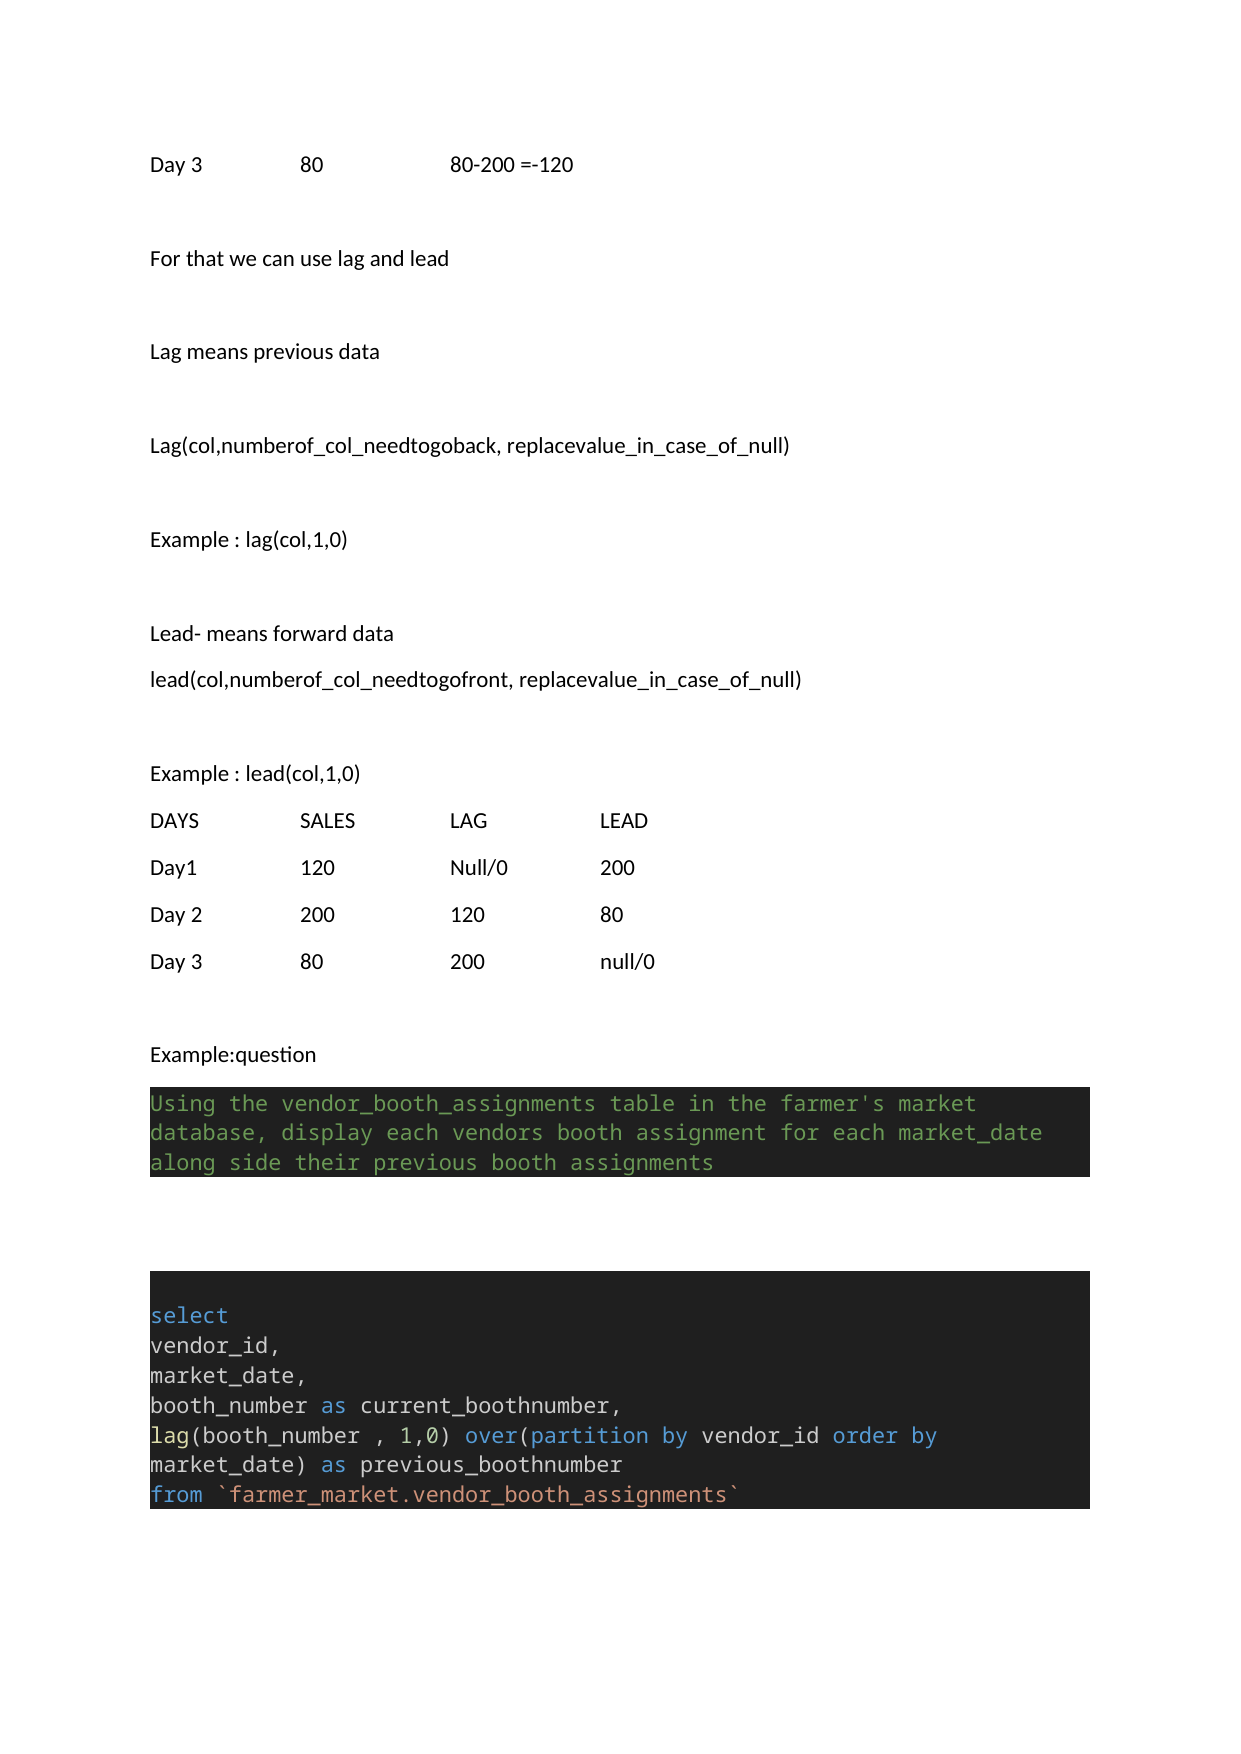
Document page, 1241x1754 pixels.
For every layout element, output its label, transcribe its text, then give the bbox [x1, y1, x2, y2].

text DAYS SALES LAG LEAD [150, 806, 1090, 834]
text Day 3 80 200 null/0 [150, 947, 1090, 975]
text lag(booth_number , 1,0) over(partition by vendor_id order by market_date) as previous_boothnumber [150, 1419, 1090, 1479]
text Day 2 200 120 80 [150, 900, 1090, 928]
text Lag means previous data [150, 337, 1090, 366]
text Lag(col,numberof_col_needtogoback, replacevalue_in_case_of_null) [150, 431, 1090, 459]
text vendor_id, [150, 1330, 1090, 1360]
text Example : lead(col,1,0) [150, 759, 1090, 787]
text Example:question [150, 1041, 1090, 1069]
text from `farmer_market.vendor_booth_assignments` [150, 1479, 1090, 1509]
text market_date, [150, 1360, 1090, 1390]
text For that we can use lag and lead [150, 244, 1090, 272]
text Using the vendor_booth_assignments table in the farmer's market database, display each vendors booth assignment for each market_date along side their previous booth assignments [150, 1087, 1090, 1177]
text select [150, 1300, 1090, 1330]
text Day1 120 Null/0 200 [150, 853, 1090, 881]
text Lead- means forward data [150, 619, 1090, 647]
text Example : lag(col,1,0) [150, 525, 1090, 553]
text Day 3 80 80-200 =-120 [150, 150, 1090, 178]
text booth_number as current_boothnumber, [150, 1390, 1090, 1419]
text lead(col,numberof_col_needtogofront, replacevalue_in_case_of_null) [150, 666, 1090, 694]
